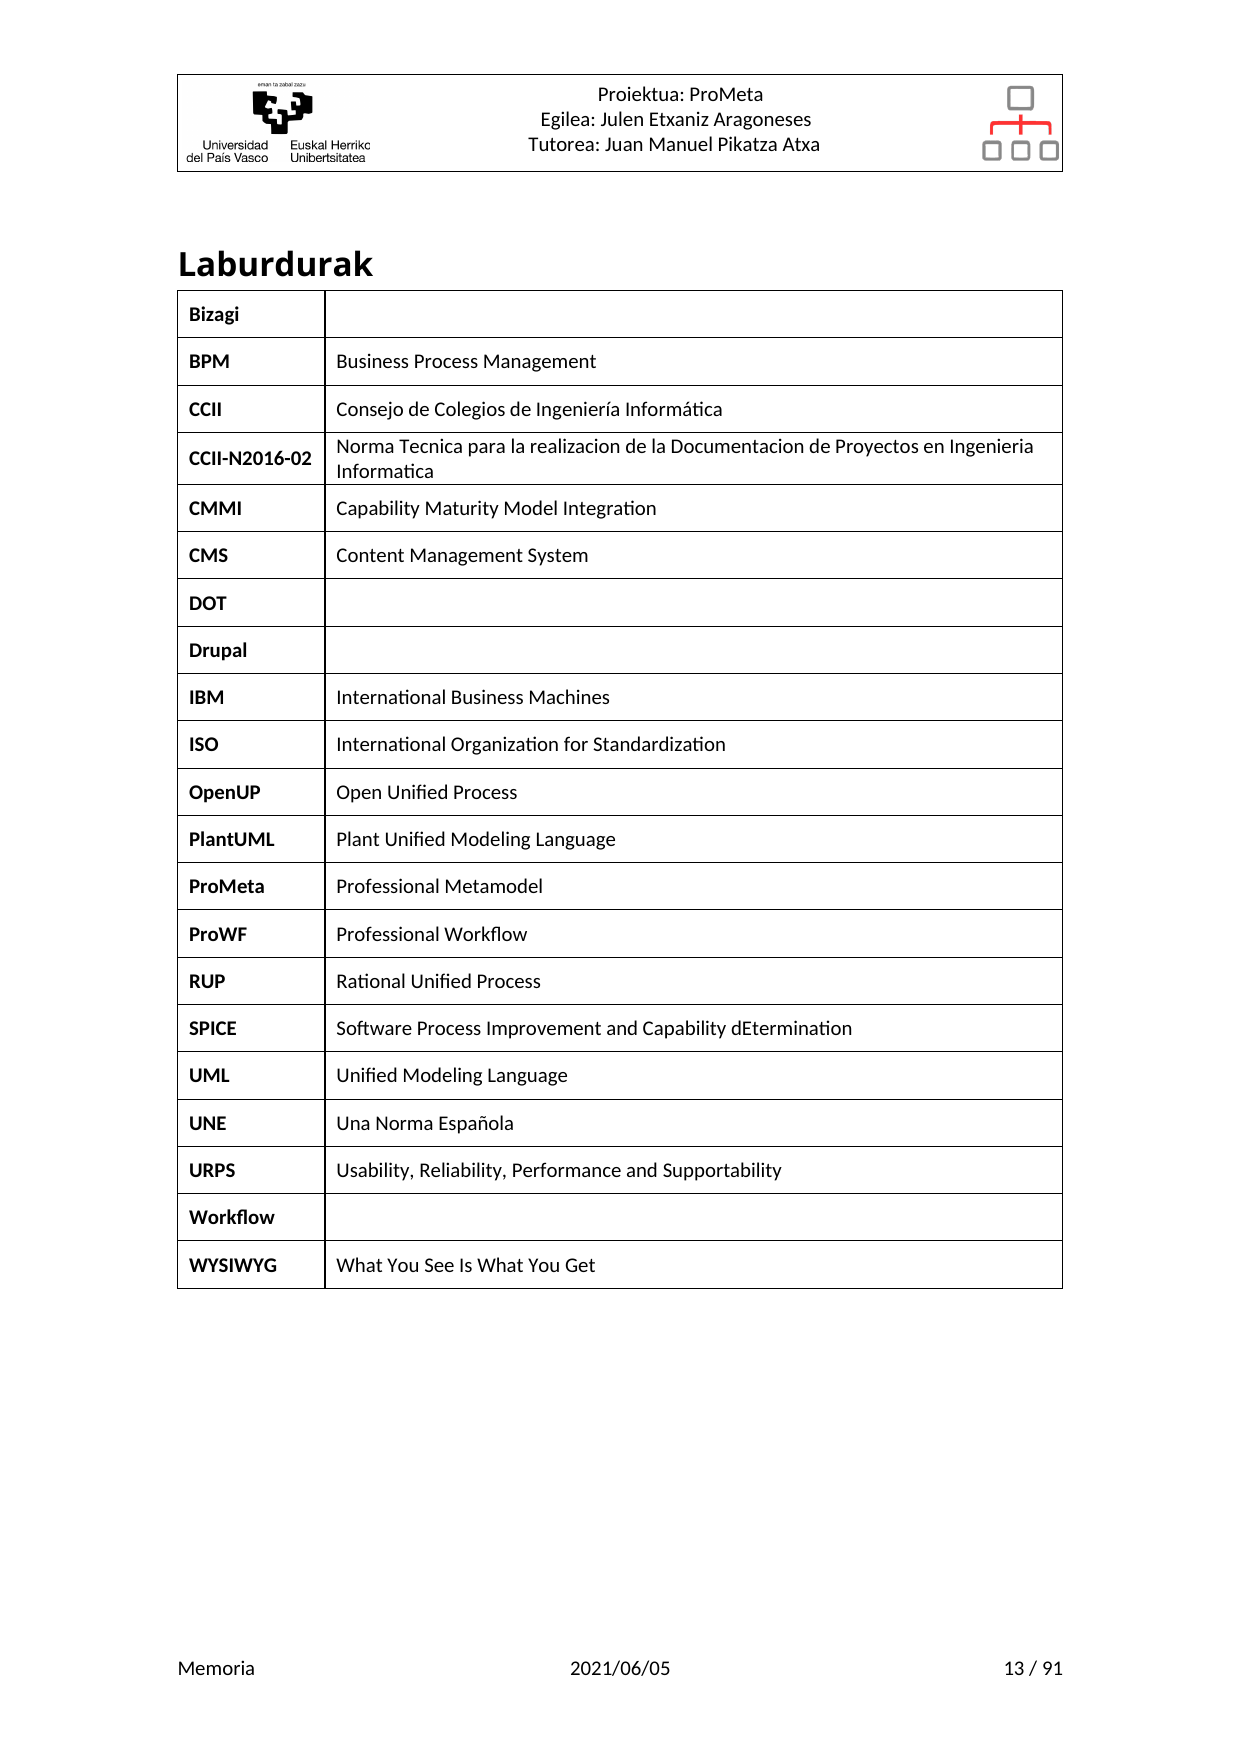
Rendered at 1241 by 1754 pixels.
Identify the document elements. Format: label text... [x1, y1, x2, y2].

table_cell [326, 1194, 1062, 1240]
table_cell Usability, Reliability, Performance and Supportability [326, 1147, 1062, 1193]
table_cell What You See Is What You Get [326, 1241, 1062, 1288]
table_cell Software Process Improvement and Capability dEtermination [326, 1005, 1062, 1051]
table_cell DOT [178, 579, 324, 626]
table_cell SPICE [178, 1005, 324, 1051]
table_cell Consejo de Colegios de Ingeniería Informática [326, 386, 1062, 432]
table_cell [326, 579, 1062, 626]
table_cell BPM [178, 338, 324, 384]
table_cell [326, 627, 1062, 673]
table_cell Open Unified Process [326, 769, 1062, 815]
table_cell Capability Maturity Model Integration [326, 485, 1062, 531]
table_cell Workflow [178, 1194, 324, 1240]
table_cell Unified Modeling Language [326, 1052, 1062, 1098]
table_cell UML [178, 1052, 324, 1098]
table_cell Norma Tecnica para la realizacion de la Documentacion de Proyectos en Ingenieria Informatica [326, 433, 1062, 484]
table_header [326, 291, 1062, 337]
table_cell Content Management System [326, 532, 1062, 578]
table_cell Business Process Management [326, 338, 1062, 384]
table_cell ProMeta [178, 863, 324, 909]
table_cell Professional Workflow [326, 910, 1062, 957]
table_cell ISO [178, 721, 324, 767]
table_cell ProWF [178, 910, 324, 957]
table_cell UNE [178, 1100, 324, 1146]
table_cell Rational Unified Process [326, 958, 1062, 1004]
table_cell WYSIWYG [178, 1241, 324, 1288]
table_header Bizagi [178, 291, 324, 337]
table_cell CMMI [178, 485, 324, 531]
picture [182, 80, 370, 162]
table_cell Una Norma Española [326, 1100, 1062, 1146]
table_cell OpenUP [178, 769, 324, 815]
picture [978, 80, 1060, 162]
table_cell International Organization for Standardization [326, 721, 1062, 767]
table_cell PlantUML [178, 816, 324, 862]
table_cell International Business Machines [326, 674, 1062, 720]
subtitle Laburdurak [177, 241, 1063, 286]
table_cell IBM [178, 674, 324, 720]
table_cell RUP [178, 958, 324, 1004]
table_cell URPS [178, 1147, 324, 1193]
table_cell CMS [178, 532, 324, 578]
table_cell Plant Unified Modeling Language [326, 816, 1062, 862]
table_cell Drupal [178, 627, 324, 673]
table_cell CCII-N2016-02 [178, 433, 324, 484]
table_cell CCII [178, 386, 324, 432]
table_cell Professional Metamodel [326, 863, 1062, 909]
